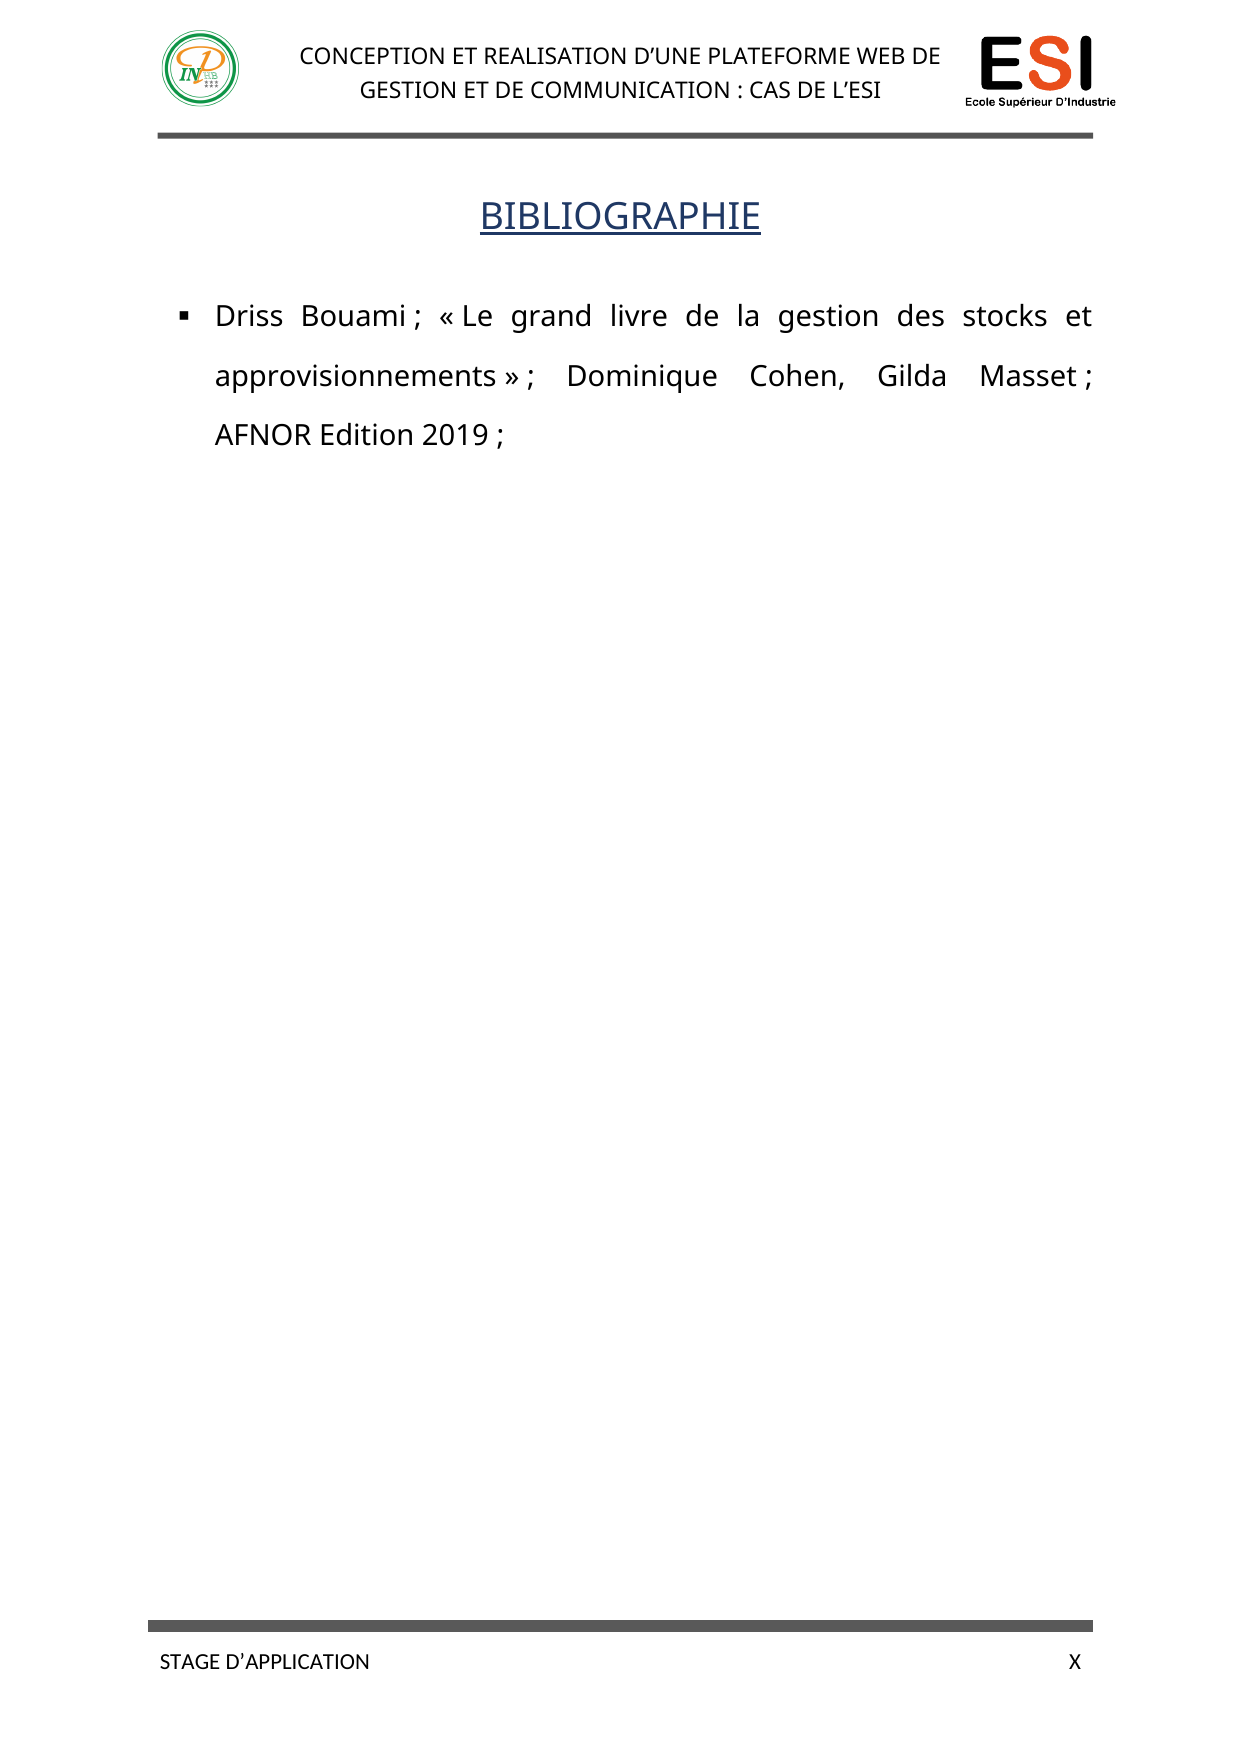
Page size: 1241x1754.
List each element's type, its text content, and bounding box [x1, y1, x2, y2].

picture [965, 35, 1116, 108]
list Driss Bouami ; « Le grand livre de la gestion des stocks et approvisionnements » ; Dominique Cohen, Gilda Masset ; AFNOR Edition 2019 ; [177, 296, 1093, 454]
picture [160, 28, 240, 108]
subtitle BIBLIOGRAPHIE [148, 189, 1093, 240]
